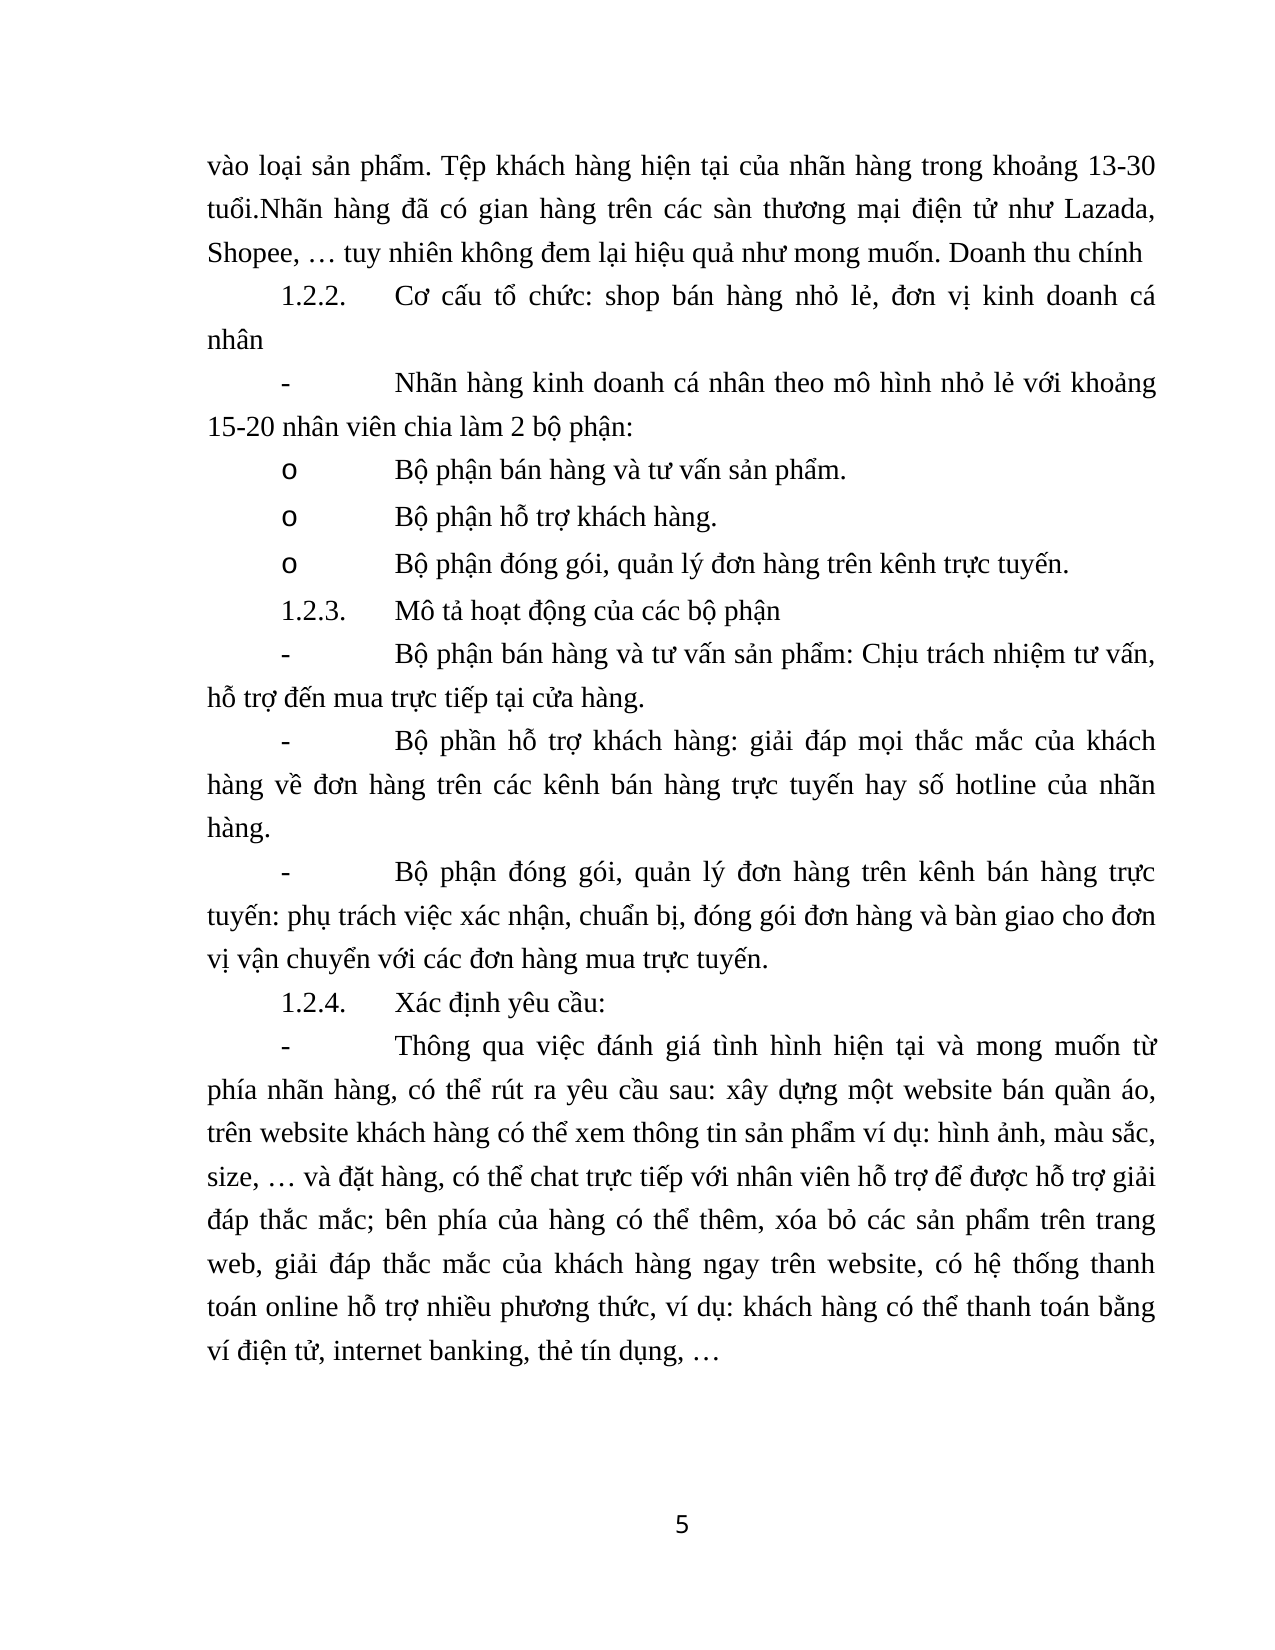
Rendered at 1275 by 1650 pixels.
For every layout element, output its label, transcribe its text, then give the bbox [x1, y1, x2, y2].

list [207, 148, 1157, 268]
list Xác định yêu cầu: [207, 985, 1157, 1018]
list Bộ phần hỗ trợ khách hàng: giải đáp mọi thắc mắc của khách hàng về đơn hàng trên các kênh bán hàng trực tuyến hay số hotline của nhãn hàng. [207, 723, 1157, 844]
list Mô tả hoạt động của các bộ phận [207, 593, 1157, 626]
list Cơ cấu tổ chức: shop bán hàng nhỏ lẻ, đơn vị kinh doanh cá nhân [207, 278, 1157, 355]
list Thông qua việc đánh giá tình hình hiện tại và mong muốn từ phía nhãn hàng, có thể rút ra yêu cầu sau: xây dựng một website bán quần áo, trên website khách hàng có thể xem thông tin sản phẩm ví dụ: hình ảnh, màu sắc, size, … và đặt hàng, có thể chat trực tiếp với nhân viên hỗ trợ để được hỗ trợ giải đáp thắc mắc; bên phía của hàng có thể thêm, xóa bỏ các sản phẩm trên trang web, giải đáp thắc mắc của khách hàng ngay trên website, có hệ thống thanh toán online hỗ trợ nhiều phương thức, ví dụ: khách hàng có thể thanh toán bằng ví điện tử, internet banking, thẻ tín dụng, … [207, 1028, 1157, 1367]
list Nhãn hàng kinh doanh cá nhân theo mô hình nhỏ lẻ với khoảng 15-20 nhân viên chia làm 2 bộ phận: [207, 365, 1157, 442]
list Bộ phận bán hàng và tư vấn sản phẩm. [207, 452, 1157, 488]
list Bộ phận đóng gói, quản lý đơn hàng trên kênh trực tuyến. [207, 546, 1157, 582]
list Bộ phận đóng gói, quản lý đơn hàng trên kênh bán hàng trực tuyến: phụ trách việc xác nhận, chuẩn bị, đóng gói đơn hàng và bàn giao cho đơn vị vận chuyển với các đơn hàng mua trực tuyến. [207, 854, 1157, 975]
list Bộ phận bán hàng và tư vấn sản phẩm: Chịu trách nhiệm tư vấn, hỗ trợ đến mua trực tiếp tại cửa hàng. [207, 636, 1157, 713]
list Bộ phận hỗ trợ khách hàng. [207, 499, 1157, 535]
